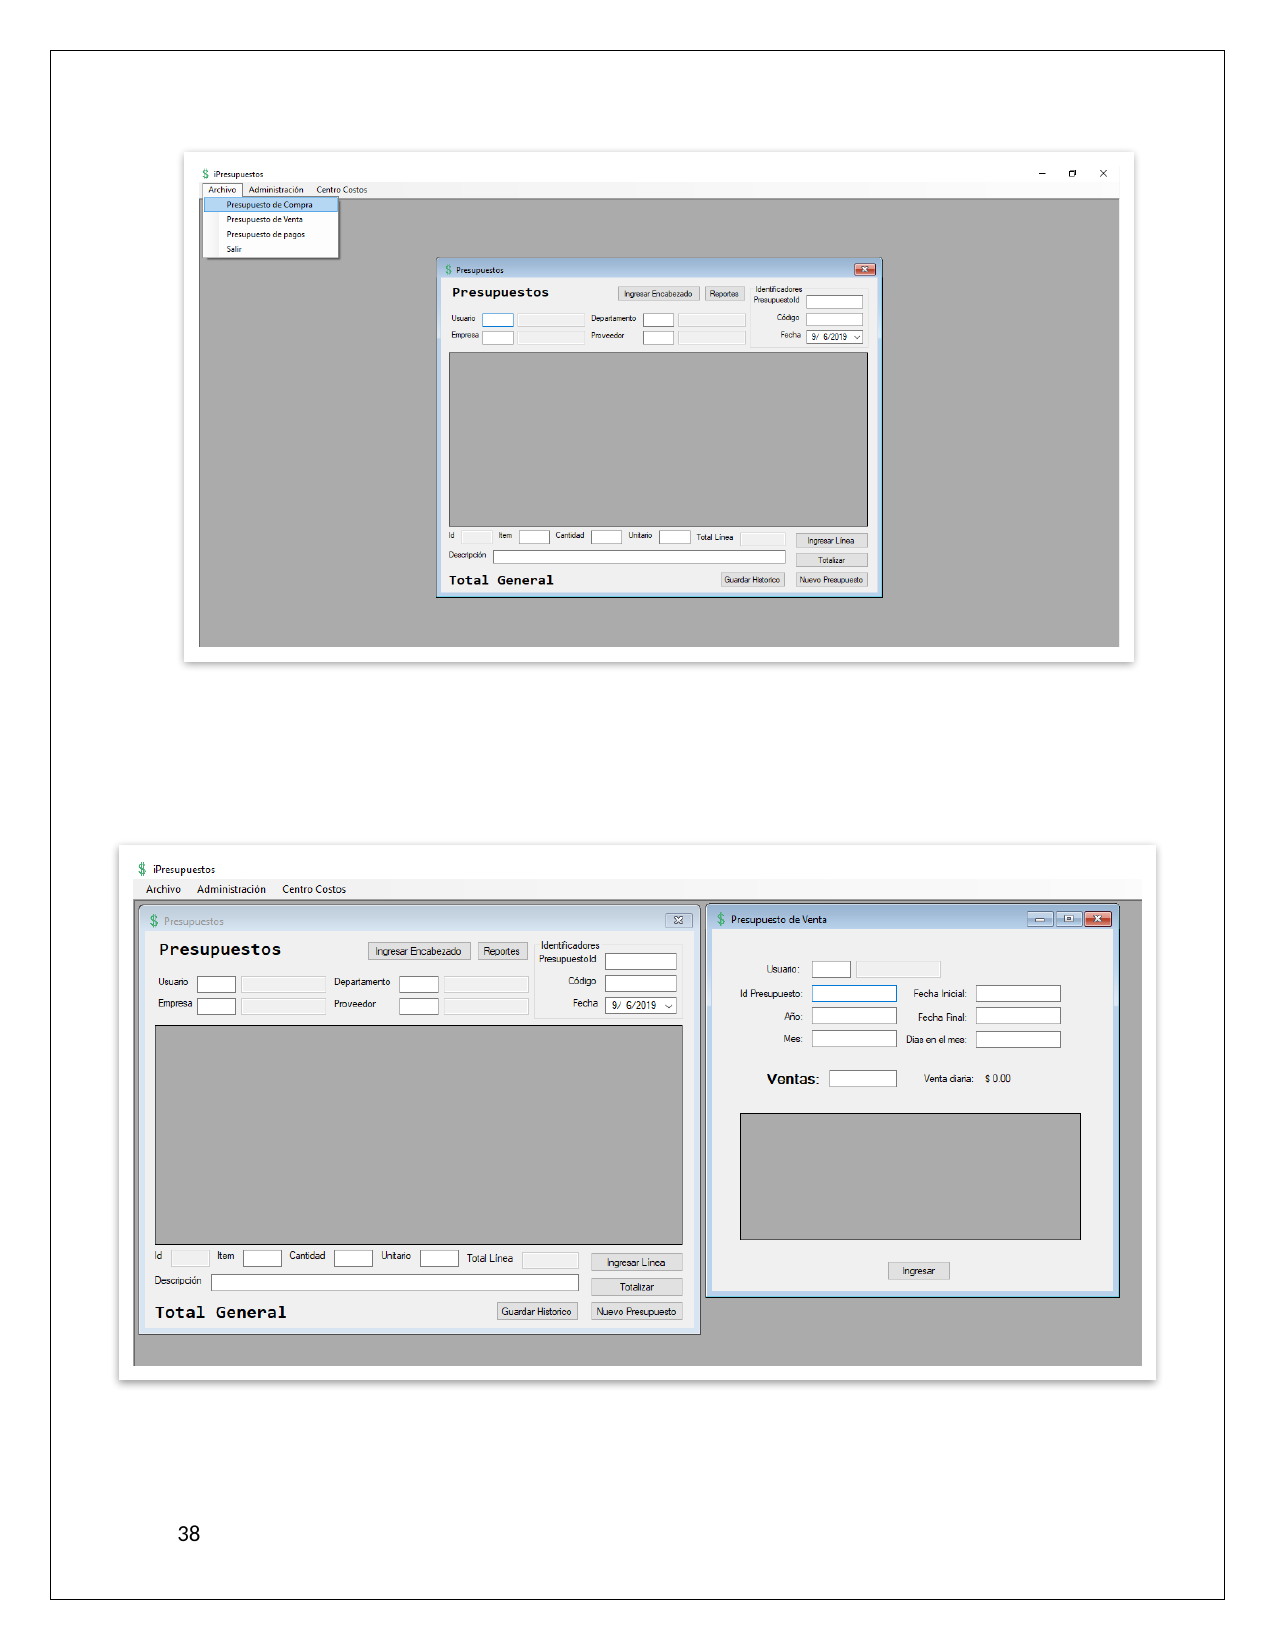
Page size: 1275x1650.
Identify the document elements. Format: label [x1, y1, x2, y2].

picture [199, 166, 1120, 647]
picture [133, 859, 1142, 1366]
